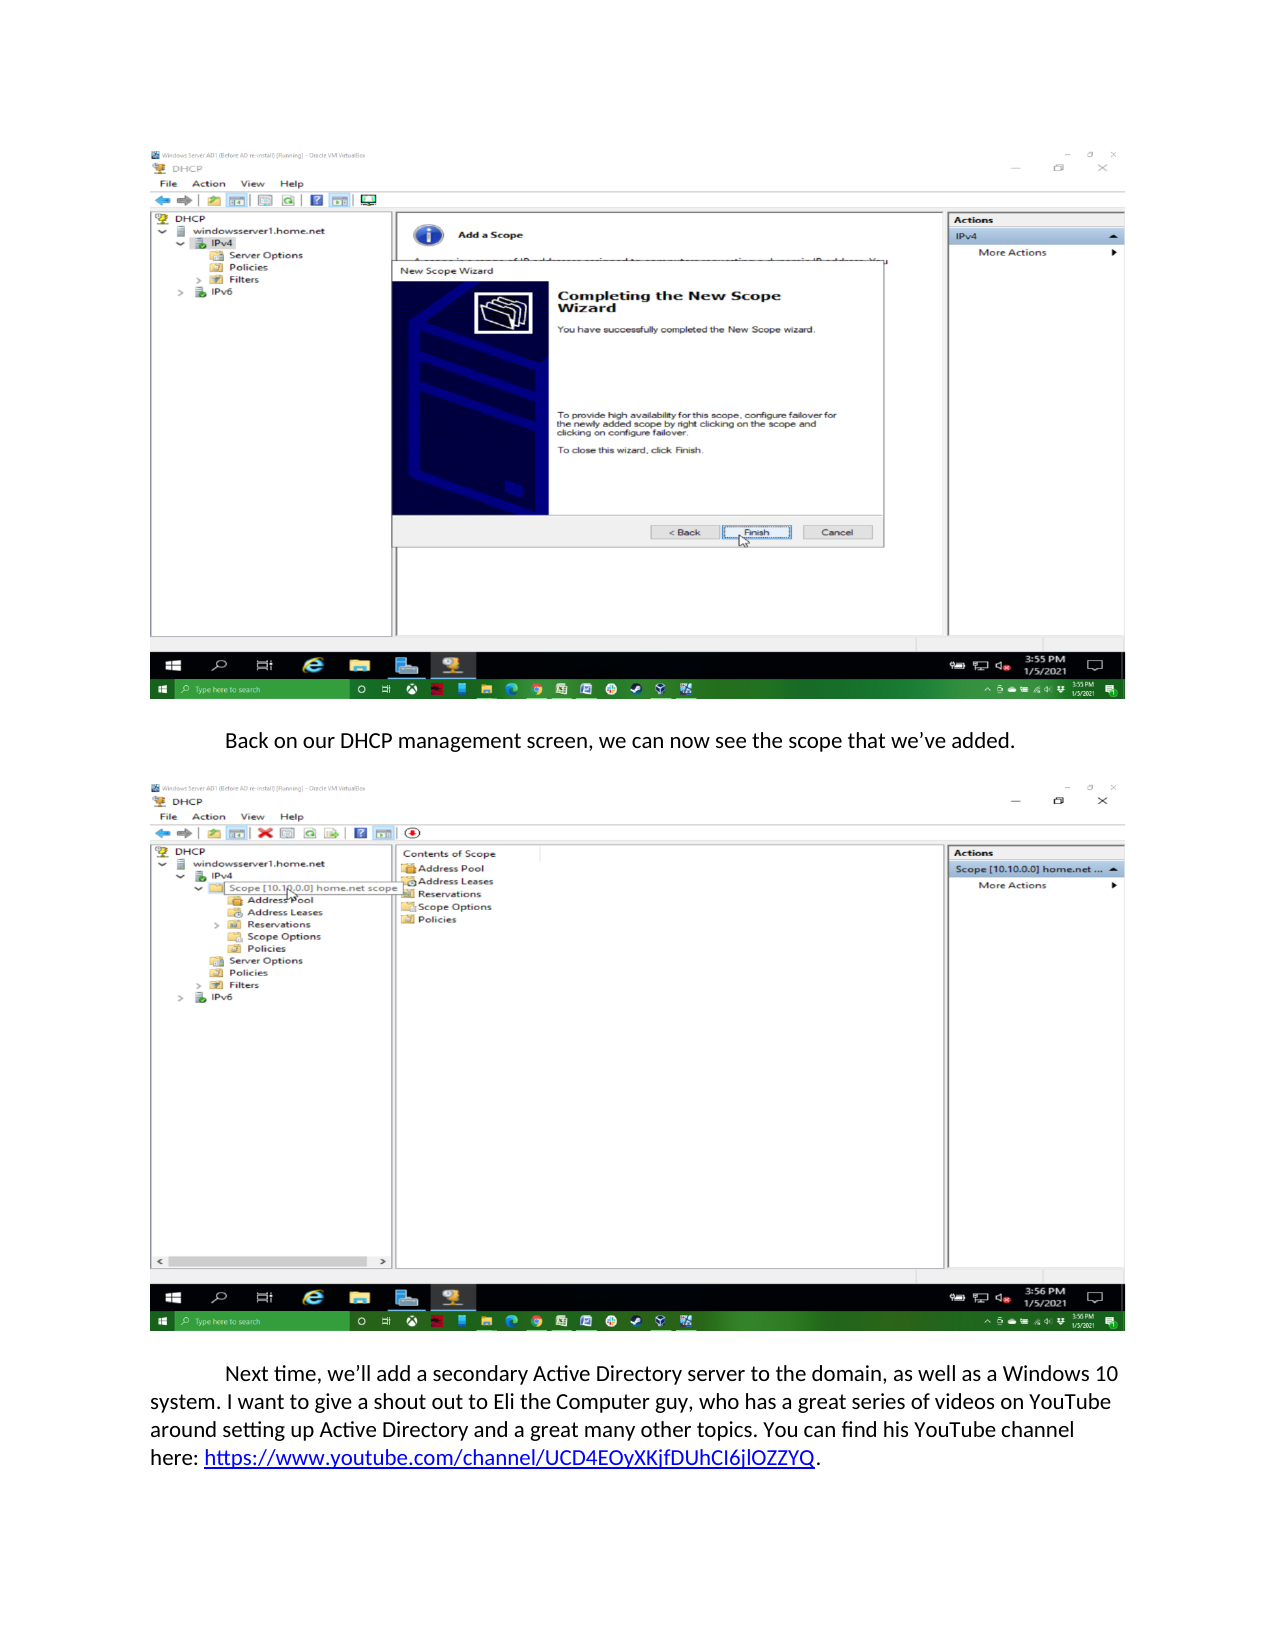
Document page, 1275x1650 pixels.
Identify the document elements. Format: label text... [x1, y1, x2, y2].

picture [150, 782, 1125, 1331]
text Next time, we’ll add a secondary Active Directory server to the domain, as well as a Windows 10 system. I want to give a shout out to Eli the Computer guy, who has a great series of videos on YouTube around setting up Active Directory and a great many other topics. You can find his YouTube channel here: https://www.youtube.com/channel/UCD4EOyXKjfDUhCI6jlOZZYQ. [150, 1359, 1125, 1471]
picture [150, 150, 1125, 699]
text Back on our DHCP management screen, we can now see the scope that we’ve added. [150, 726, 1125, 754]
